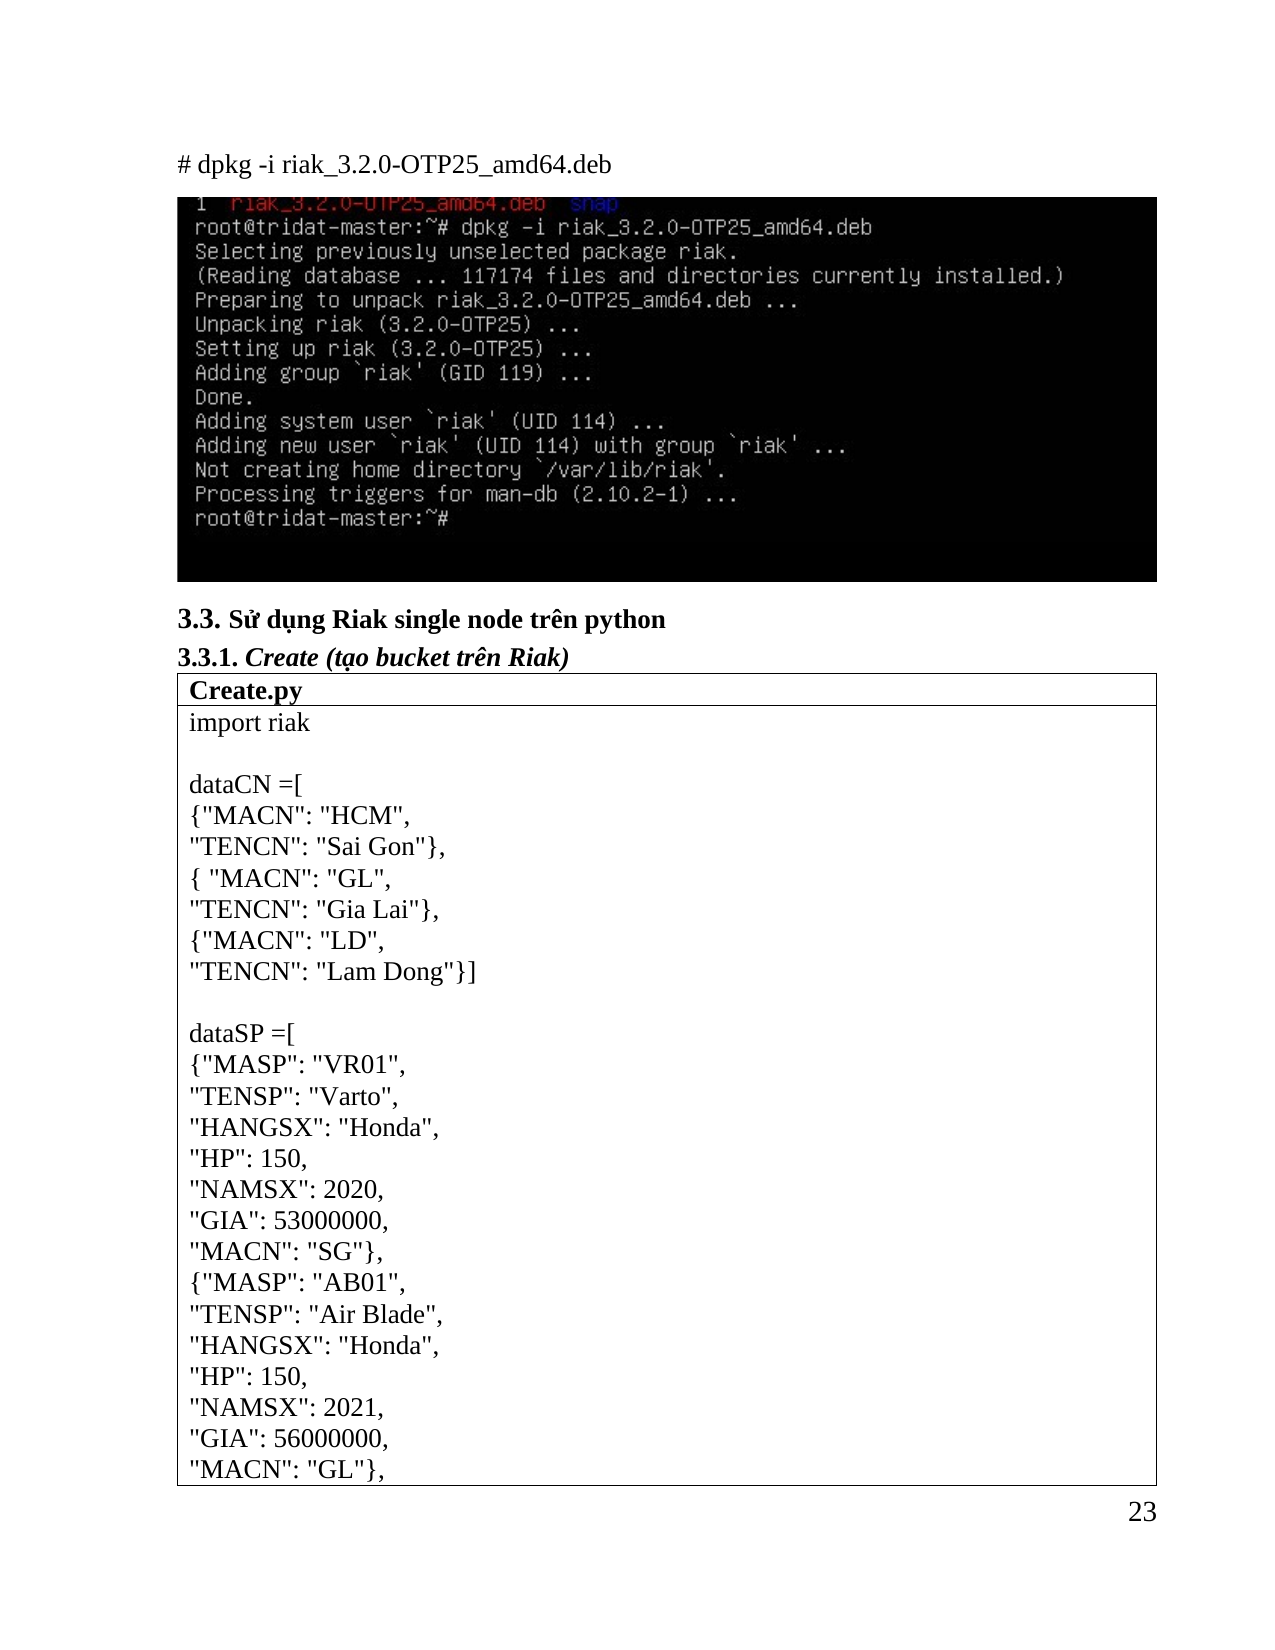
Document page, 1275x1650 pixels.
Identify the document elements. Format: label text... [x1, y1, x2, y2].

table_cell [178, 706, 1156, 1484]
text # dpkg -i riak_3.2.0-OTP25_amd64.deb [177, 148, 1157, 179]
subtitle Create (tạo bucket trên Riak) [177, 642, 1128, 673]
table_header Create.py [178, 674, 1156, 705]
picture [177, 197, 1157, 582]
subtitle Sử dụng Riak single node trên python [177, 601, 1157, 635]
